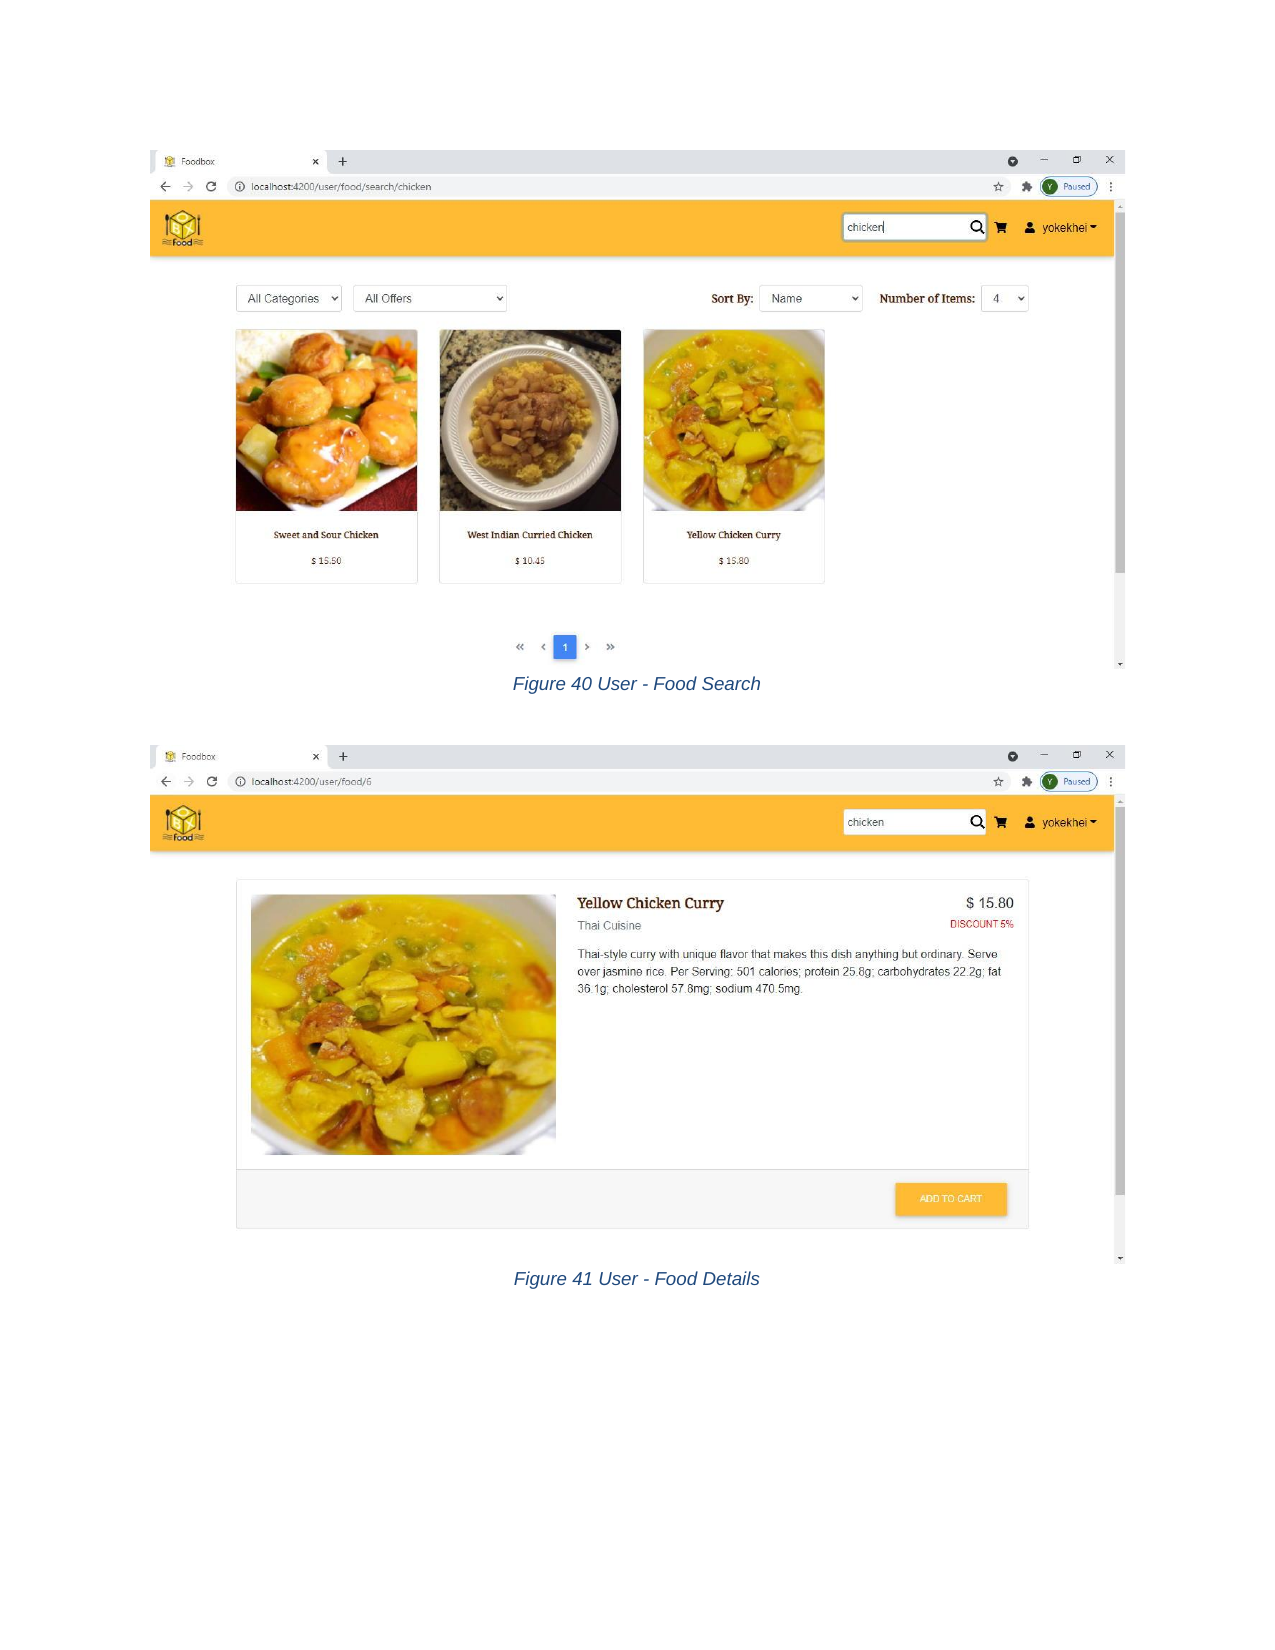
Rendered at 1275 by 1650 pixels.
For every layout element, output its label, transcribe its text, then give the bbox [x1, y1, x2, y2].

picture [150, 150, 1125, 669]
picture [150, 745, 1125, 1264]
text Figure 41 User - Food Details [150, 1268, 1125, 1289]
text Figure 40 User - Food Search [150, 672, 1125, 694]
